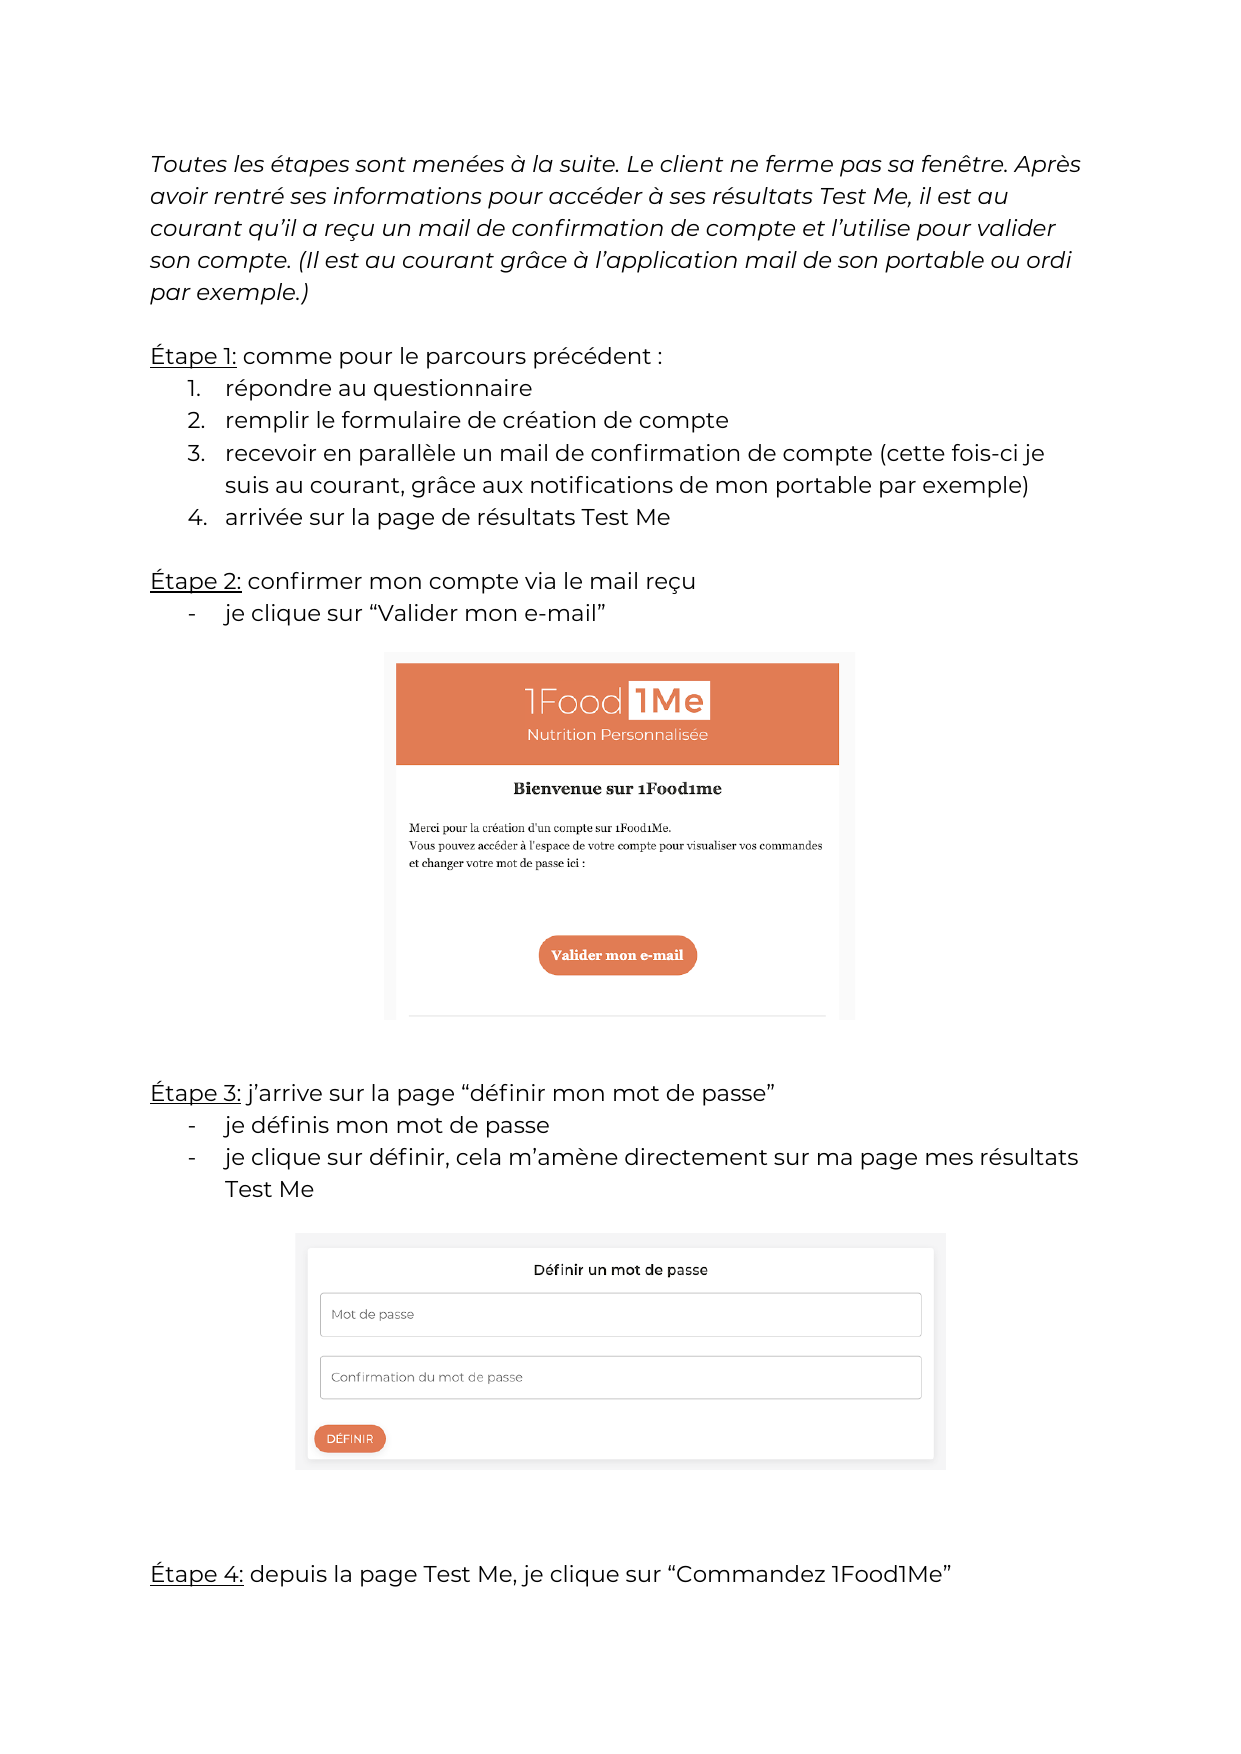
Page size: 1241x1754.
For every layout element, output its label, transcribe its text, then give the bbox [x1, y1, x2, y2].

list remplir le formulaire de création de compte [187, 407, 1090, 434]
list je définis mon mot de passe [187, 1111, 1090, 1139]
text Étape 4: depuis la page Test Me, je clique sur “Commandez 1Food1Me” [150, 1561, 1090, 1589]
list répondre au questionnaire [187, 374, 1090, 402]
list recevoir en parallèle un mail de confirmation de compte (cette fois-ci je suis au courant, grâce aux notifications de mon portable par exemple) [187, 439, 1090, 499]
text Étape 3: j’arrive sur la page “définir mon mot de passe” [150, 1079, 1090, 1107]
text Toutes les étapes sont menées à la suite. Le client ne ferme pas sa fenêtre. Après avoir rentré ses informations pour accéder à ses résultats Test Me, il est au courant qu’il a reçu un mail de confirmation de compte et l’utilise pour valider son compte. (Il est au courant grâce à l’application mail de son portable ou ordi par exemple.) [150, 150, 1090, 306]
list arrivée sur la page de résultats Test Me [187, 503, 1090, 531]
list je clique sur définir, cela m’amène directement sur ma page mes résultats Test Me [187, 1143, 1090, 1203]
picture [384, 652, 856, 1020]
text Étape 1: comme pour le parcours précédent : [150, 342, 1090, 370]
picture [295, 1233, 946, 1470]
list je clique sur “Valider mon e-mail” [187, 599, 1090, 627]
text Étape 2: confirmer mon compte via le mail reçu [150, 567, 1090, 595]
